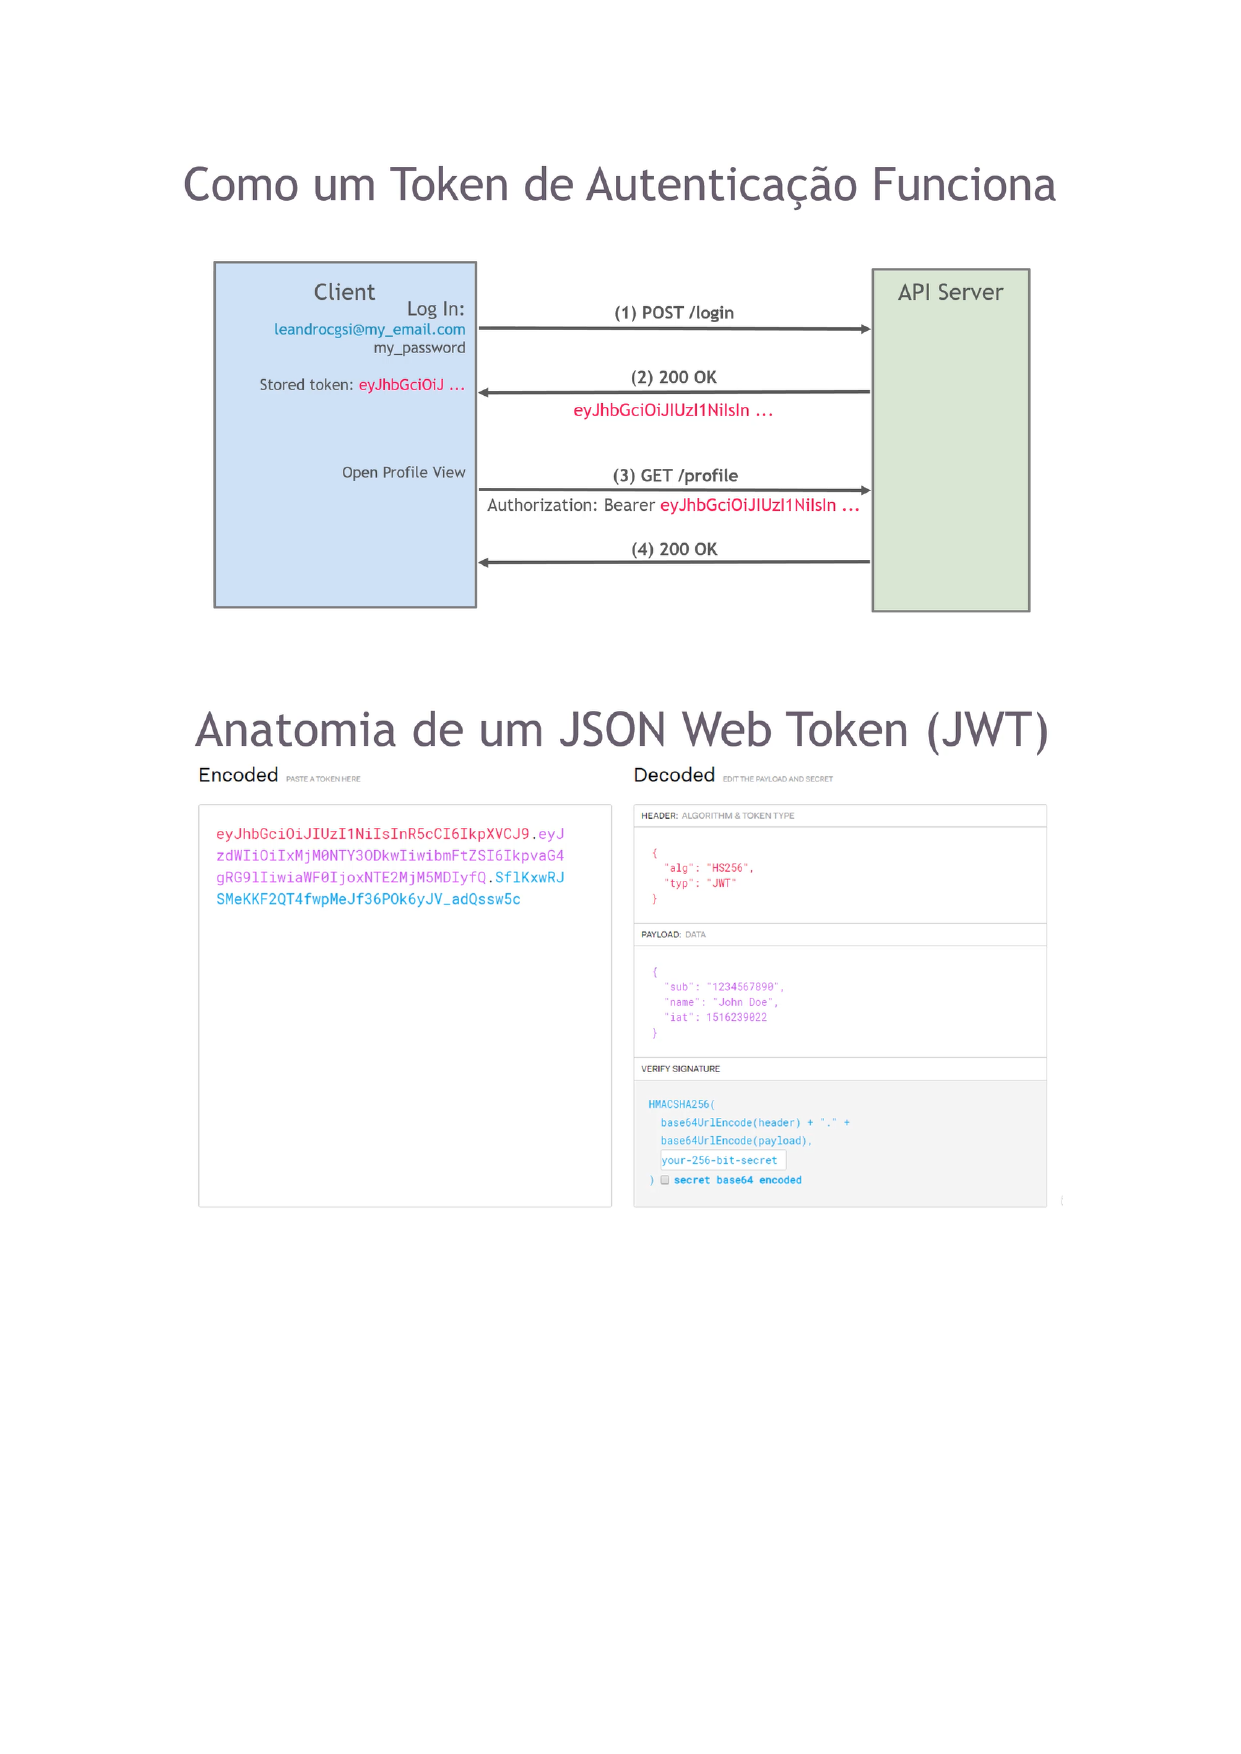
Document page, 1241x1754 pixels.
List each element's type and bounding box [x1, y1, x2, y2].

picture [177, 691, 1063, 1209]
picture [177, 147, 1063, 626]
